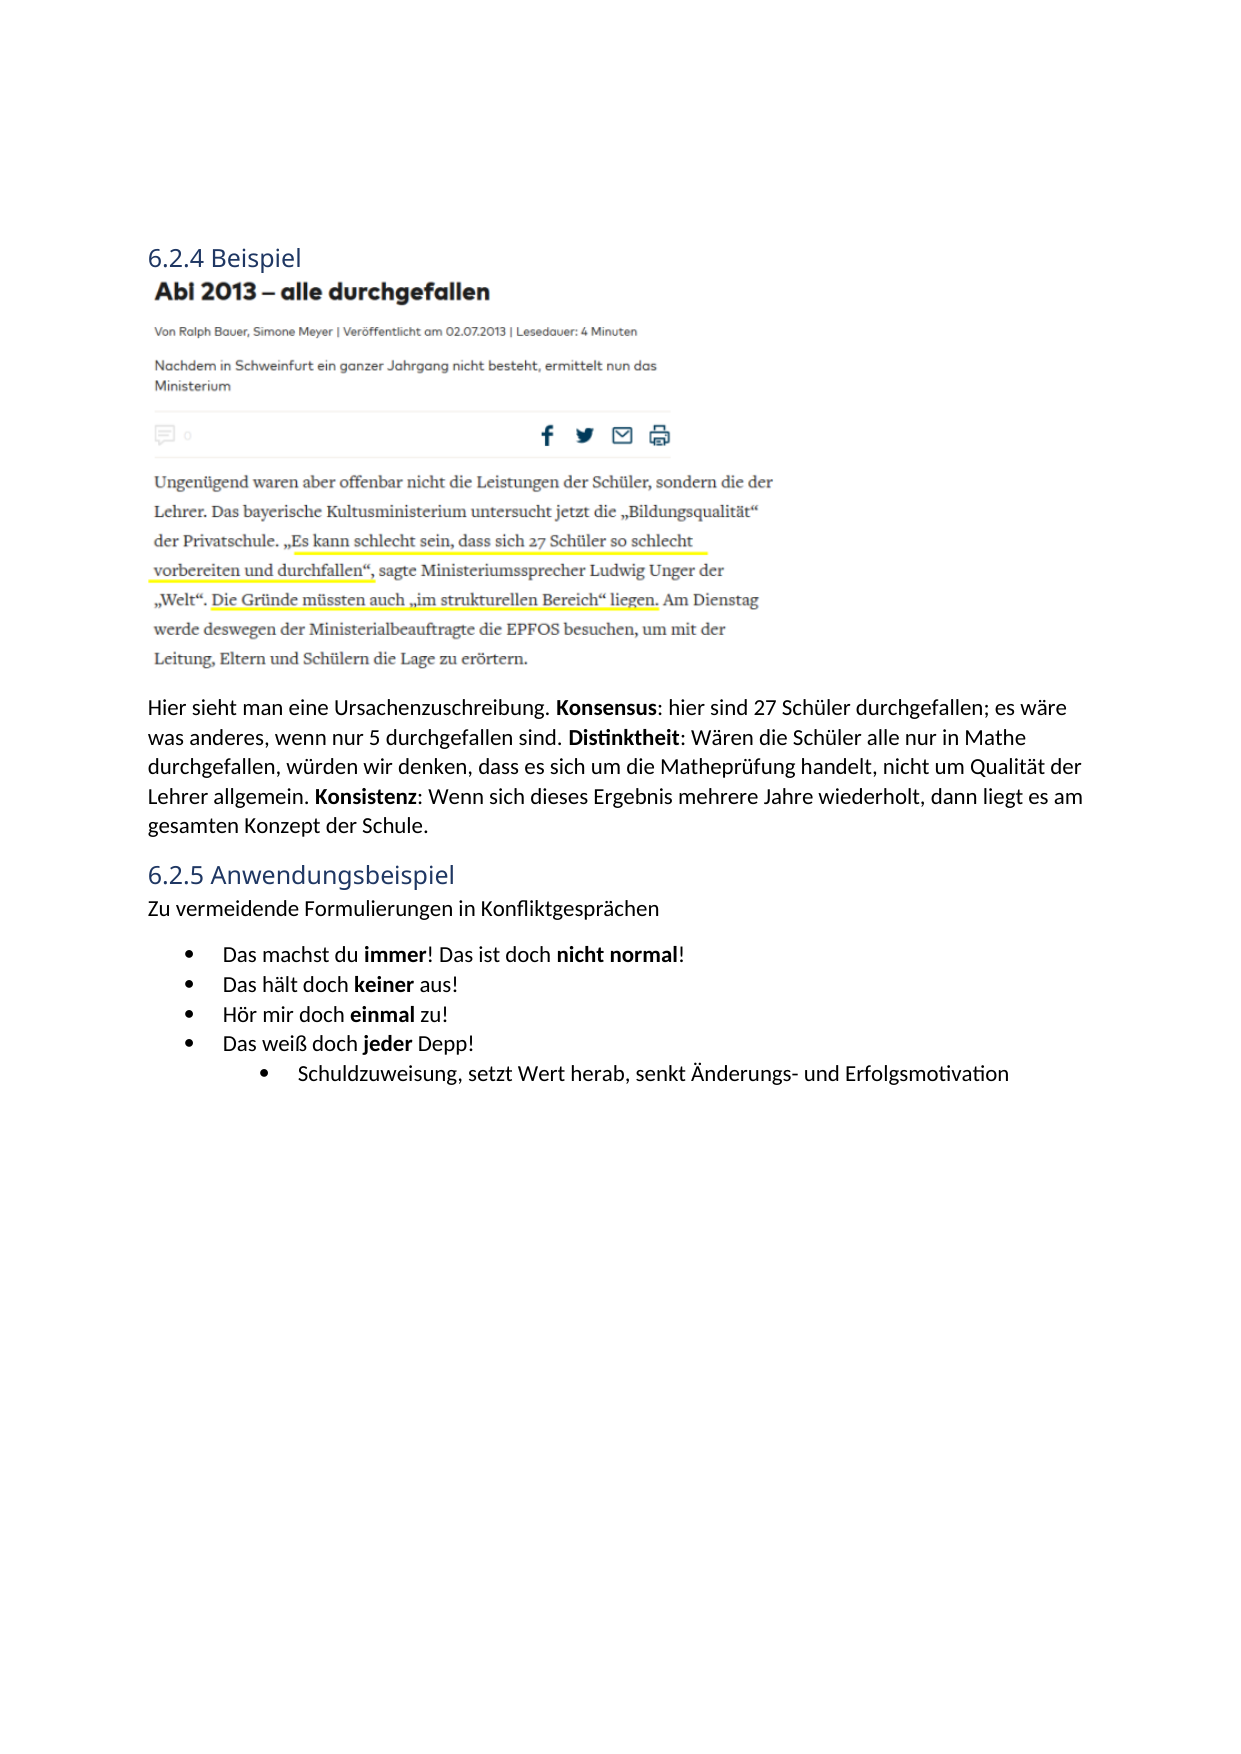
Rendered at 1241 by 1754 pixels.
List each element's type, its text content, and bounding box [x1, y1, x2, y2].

picture [147, 276, 793, 675]
text Hier sieht man eine Ursachenzuschreibung. Konsensus: hier sind 27 Schüler durchgefallen; es wäre was anderes, wenn nur 5 durchgefallen sind. Distinktheit: Wären die Schüler alle nur in Mathe durchgefallen, würden wir denken, dass es sich um die Matheprüfung handelt, nicht um Qualität der Lehrer allgemein. Konsistenz: Wenn sich dieses Ergebnis mehrere Jahre wiederholt, dann liegt es am gesamten Konzept der Schule. [148, 693, 1093, 840]
list Das hält doch keiner aus! [185, 970, 1093, 998]
list Schuldzuweisung, setzt Wert herab, senkt Änderungs- und Erfolgsmotivation [260, 1059, 1093, 1087]
list Hör mir doch einmal zu! [185, 1000, 1093, 1028]
text Zu vermeidende Formulierungen in Konfliktgesprächen [148, 894, 1093, 922]
subtitle 6.2.4 Beispiel [148, 240, 1093, 274]
list Das weiß doch jeder Depp! [185, 1029, 1093, 1057]
subtitle 6.2.5 Anwendungsbeispiel [148, 858, 1093, 892]
list Das machst du immer! Das ist doch nicht normal! [185, 940, 1093, 968]
